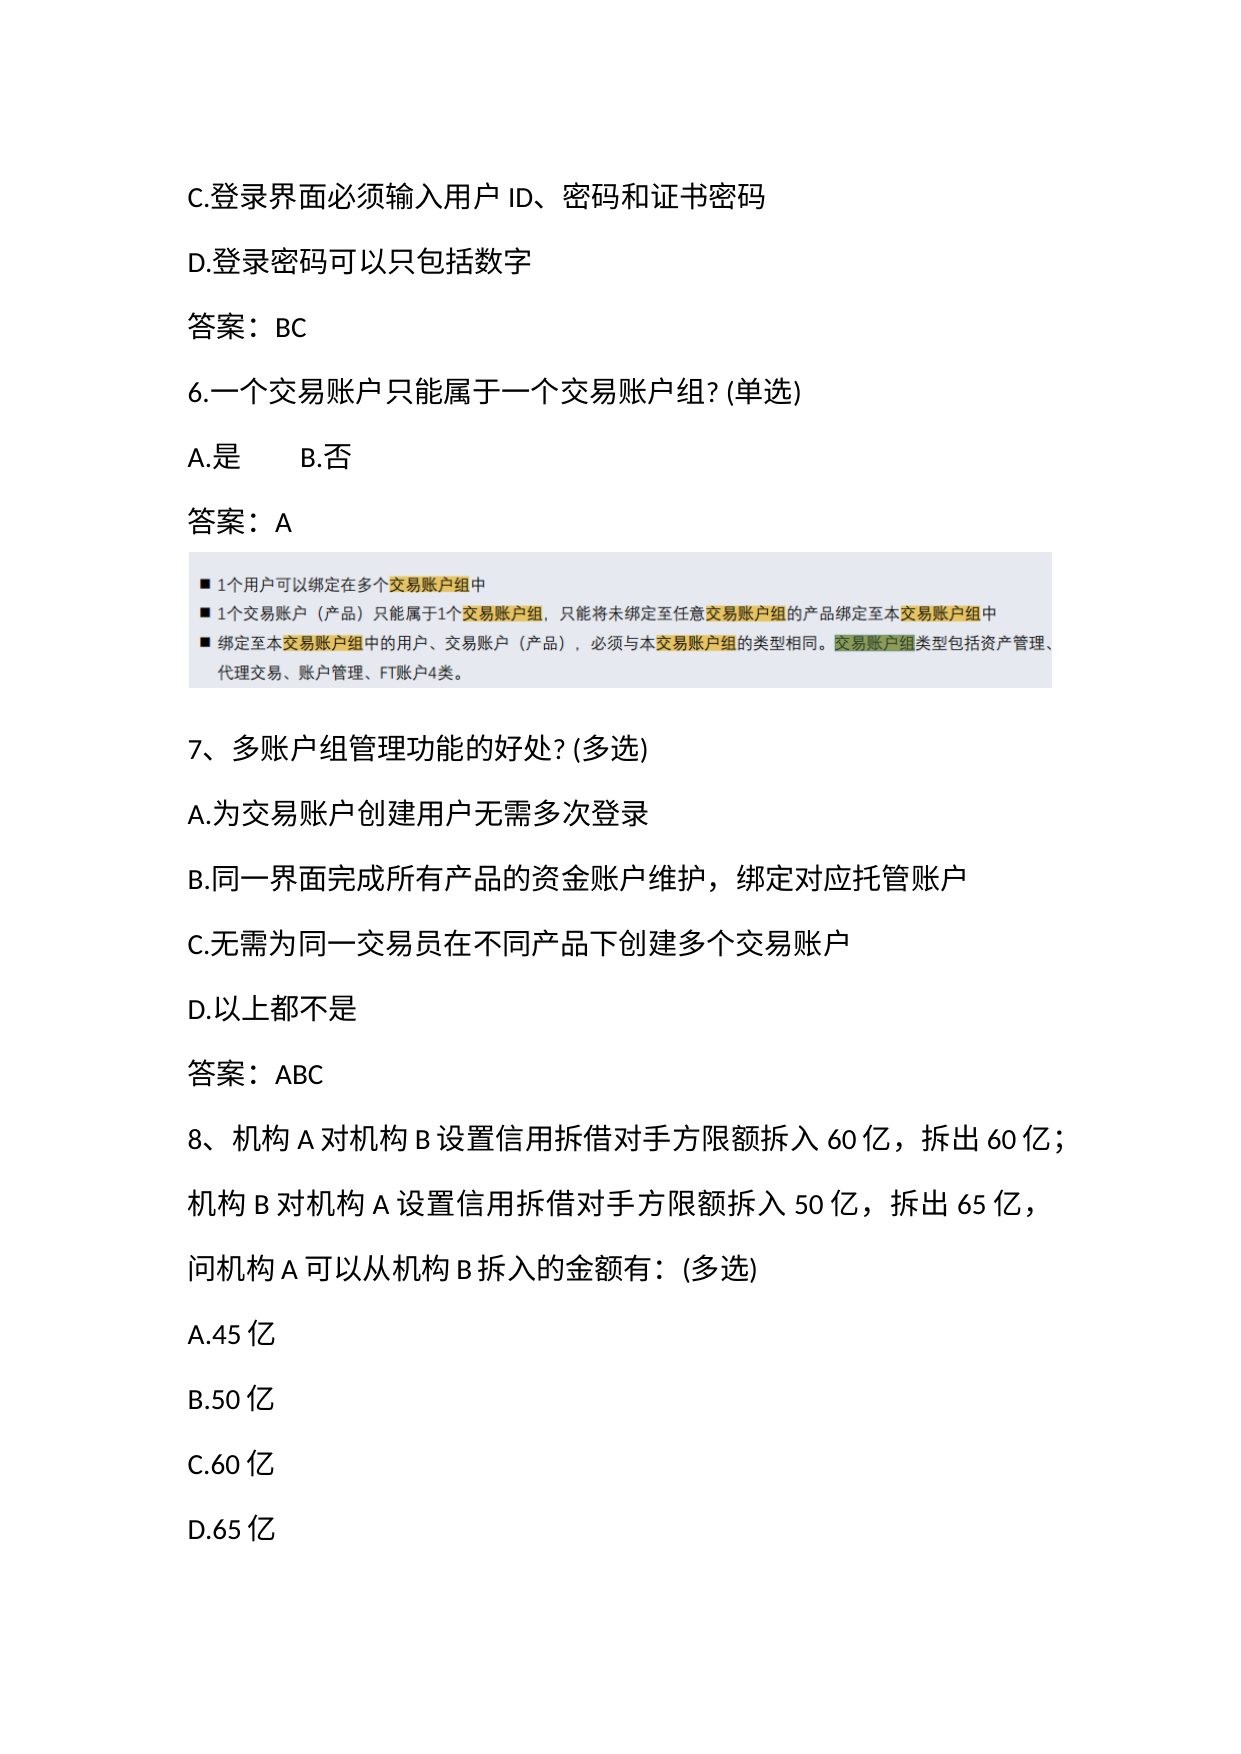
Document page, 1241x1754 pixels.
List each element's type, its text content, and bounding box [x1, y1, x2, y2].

text A.为交易账户创建用户无需多次登录 [187, 779, 1053, 844]
text B.50亿 [187, 1364, 1053, 1429]
text C.无需为同一交易员在不同产品下创建多个交易账户 [187, 909, 1053, 974]
text C.60亿 [187, 1429, 1053, 1494]
text 答案：A [187, 487, 1053, 552]
text D.以上都不是 [187, 974, 1053, 1039]
text D.65亿 [187, 1494, 1053, 1559]
picture [187, 552, 1053, 688]
text D.登录密码可以只包括数字 [187, 227, 1053, 292]
text 答案：BC [187, 292, 1053, 357]
text 7、多账户组管理功能的好处? (多选) [187, 714, 1053, 779]
text A.45亿 [187, 1299, 1053, 1364]
text B.同一界面完成所有产品的资金账户维护，绑定对应托管账户 [187, 844, 1053, 909]
text 6.一个交易账户只能属于一个交易账户组? (单选) [187, 357, 1053, 422]
text 答案：ABC [187, 1039, 1053, 1104]
text C.登录界面必须输入用户ID、密码和证书密码 [187, 162, 1053, 227]
text A.是 B.否 [187, 422, 1053, 487]
text 8、机构A对机构B设置信用拆借对手方限额拆入60亿，拆出60亿；机构B对机构A设置信用拆借对手方限额拆入50亿，拆出65亿，问机构A 可以从机构B拆入的金额有：(多选) [187, 1104, 1053, 1299]
